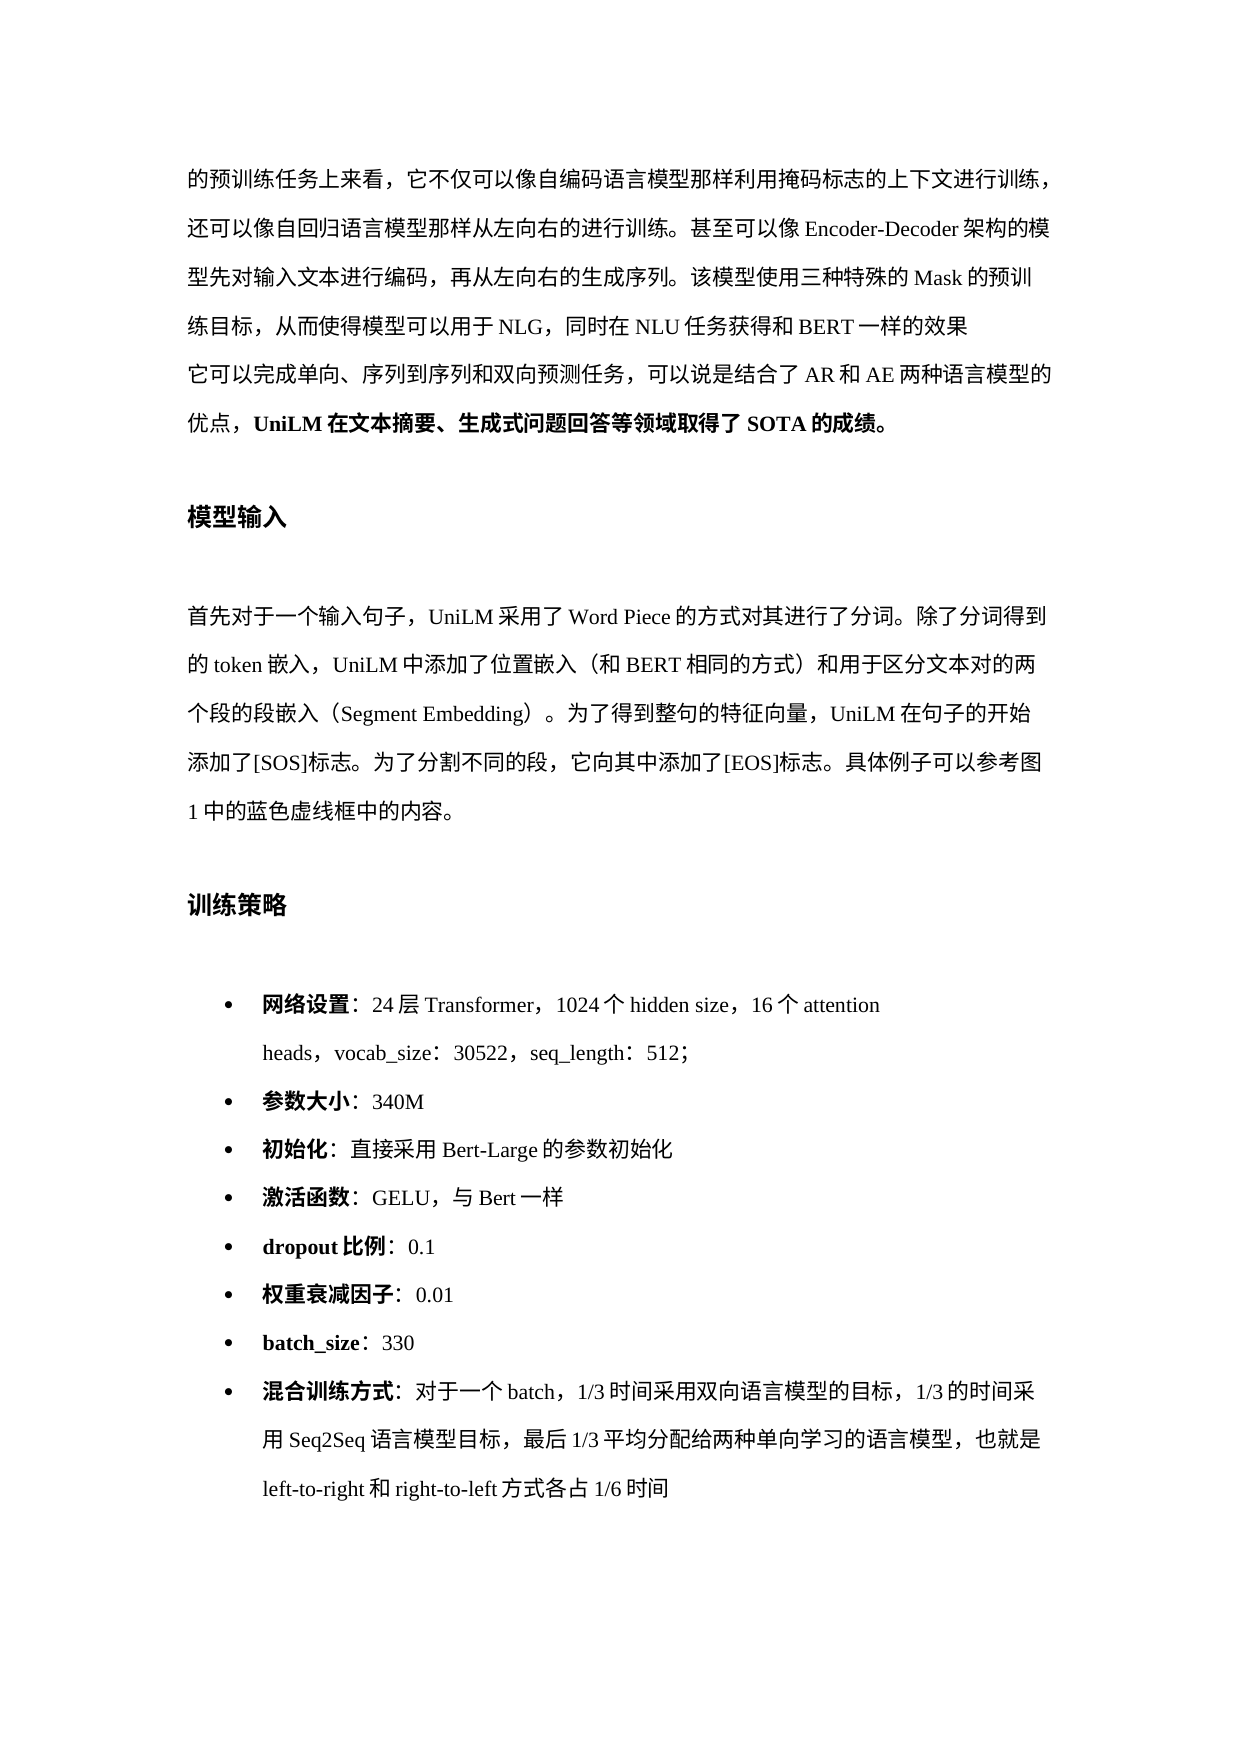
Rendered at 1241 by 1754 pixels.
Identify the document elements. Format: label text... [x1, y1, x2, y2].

list 网络设置：24层Transformer，1024个hidden size，16个attention heads，vocab_size：30522，seq_length：512； [225, 986, 1053, 1067]
list 权重衰减因子：0.01 [225, 1277, 1053, 1309]
list 激活函数：GELU，与Bert一样 [225, 1180, 1053, 1212]
text 它可以完成单向、序列到序列和双向预测任务，可以说是结合了AR和AE两种语言模型的优点，UniLM在文本摘要、生成式问题回答等领域取得了SOTA的成绩。 [187, 357, 1053, 438]
list 混合训练方式：对于一个batch，1/3时间采用双向语言模型的目标，1/3的时间采用Seq2Seq语言模型目标，最后1/3平均分配给两种单向学习的语言模型，也就是left-to-right和right-to-left方式各占1/6时间 [225, 1373, 1053, 1503]
subtitle 训练策略 [187, 871, 1053, 936]
list 初始化：直接采用Bert-Large的参数初始化 [225, 1132, 1053, 1164]
list dropout比例：0.1 [225, 1228, 1053, 1261]
text 首先对于一个输入句子，UniLM采用了Word Piece的方式对其进行了分词。除了分词得到的token嵌入，UniLM中添加了位置嵌入（和BERT相同的方式）和用于区分文本对的两个段的段嵌入（Segment Embedding）。为了得到整句的特征向量，UniLM在句子的开始添加了[SOS]标志。为了分割不同的段，它向其中添加了[EOS]标志。具体例子可以参考图1中的蓝色虚线框中的内容。 [187, 598, 1053, 826]
list batch_size：330 [225, 1325, 1053, 1357]
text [187, 162, 1053, 341]
subtitle 模型输入 [187, 483, 1053, 548]
list 参数大小：340M [225, 1083, 1053, 1116]
